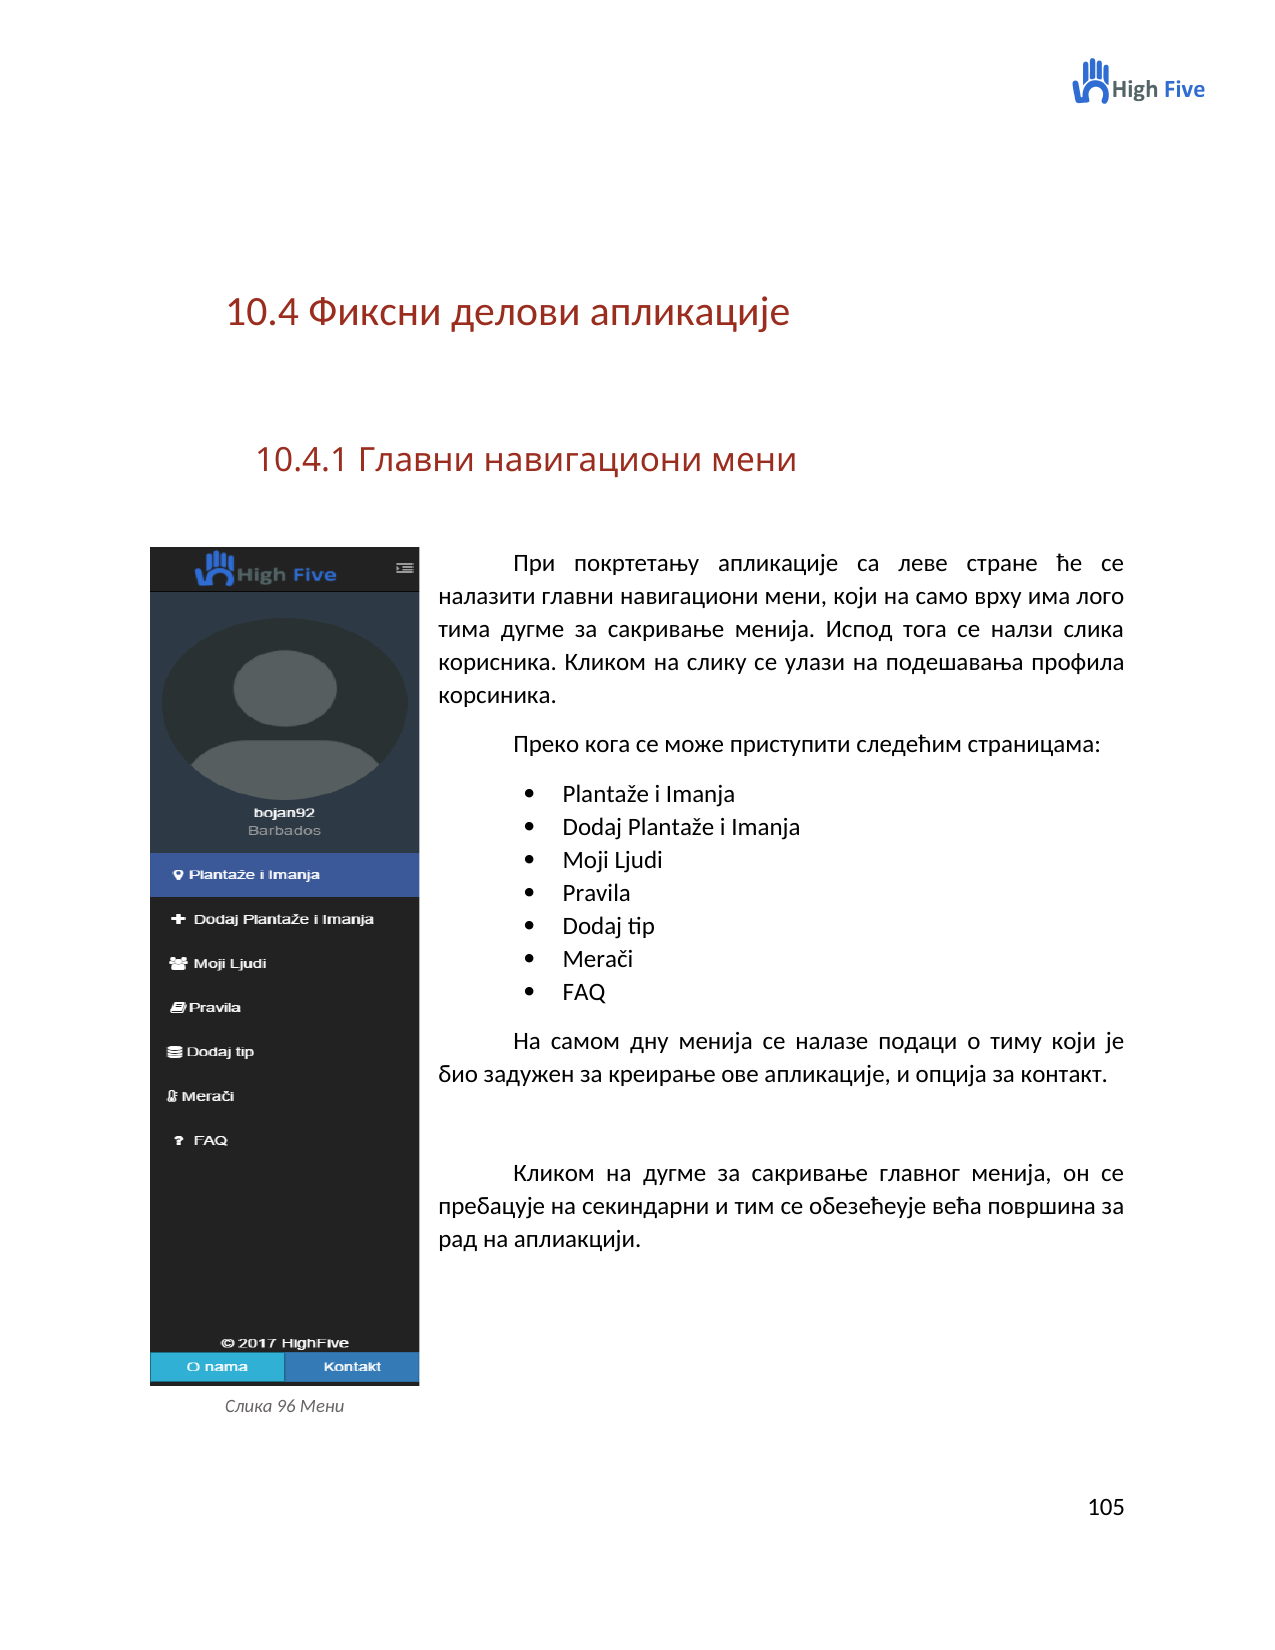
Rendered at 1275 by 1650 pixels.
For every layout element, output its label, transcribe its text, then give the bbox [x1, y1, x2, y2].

text На самом дну менија се налазе подаци о тиму који је био задужен за креирање ове апликације, и опција за контакт. [420, 1025, 1125, 1089]
text Преко кога се може приступити следећим страницама: [420, 728, 1125, 759]
list Moji Ljudi [525, 844, 1125, 874]
list Pravila [525, 877, 1125, 907]
list Plantaže i Imanja [525, 778, 1125, 809]
text При покртетању апликације са леве стране ће се налазити главни навигациони мени, који на само врху има лого тима дугме за сакривање менија. Испод тога се налзи слика корисника. Кликом на слику се улази на подешавања профила корсиника. [420, 547, 1125, 709]
picture [150, 547, 420, 1386]
list Dodaj tip [525, 910, 1125, 940]
list Merači [525, 943, 1125, 973]
subtitle 10.4.1 Главни навигациони мени [150, 436, 1125, 482]
picture [1069, 53, 1223, 110]
text Кликом на дугме за сакривање главног менија, он се пребацује на секиндарни и тим се обезећеује већа површина за рад на аплиакцији. [420, 1157, 1125, 1254]
list FAQ [525, 976, 1125, 1006]
list Dodaj Plantaže i Imanja [525, 811, 1125, 842]
subtitle 10.4 Фиксни делови апликације [150, 285, 1125, 336]
